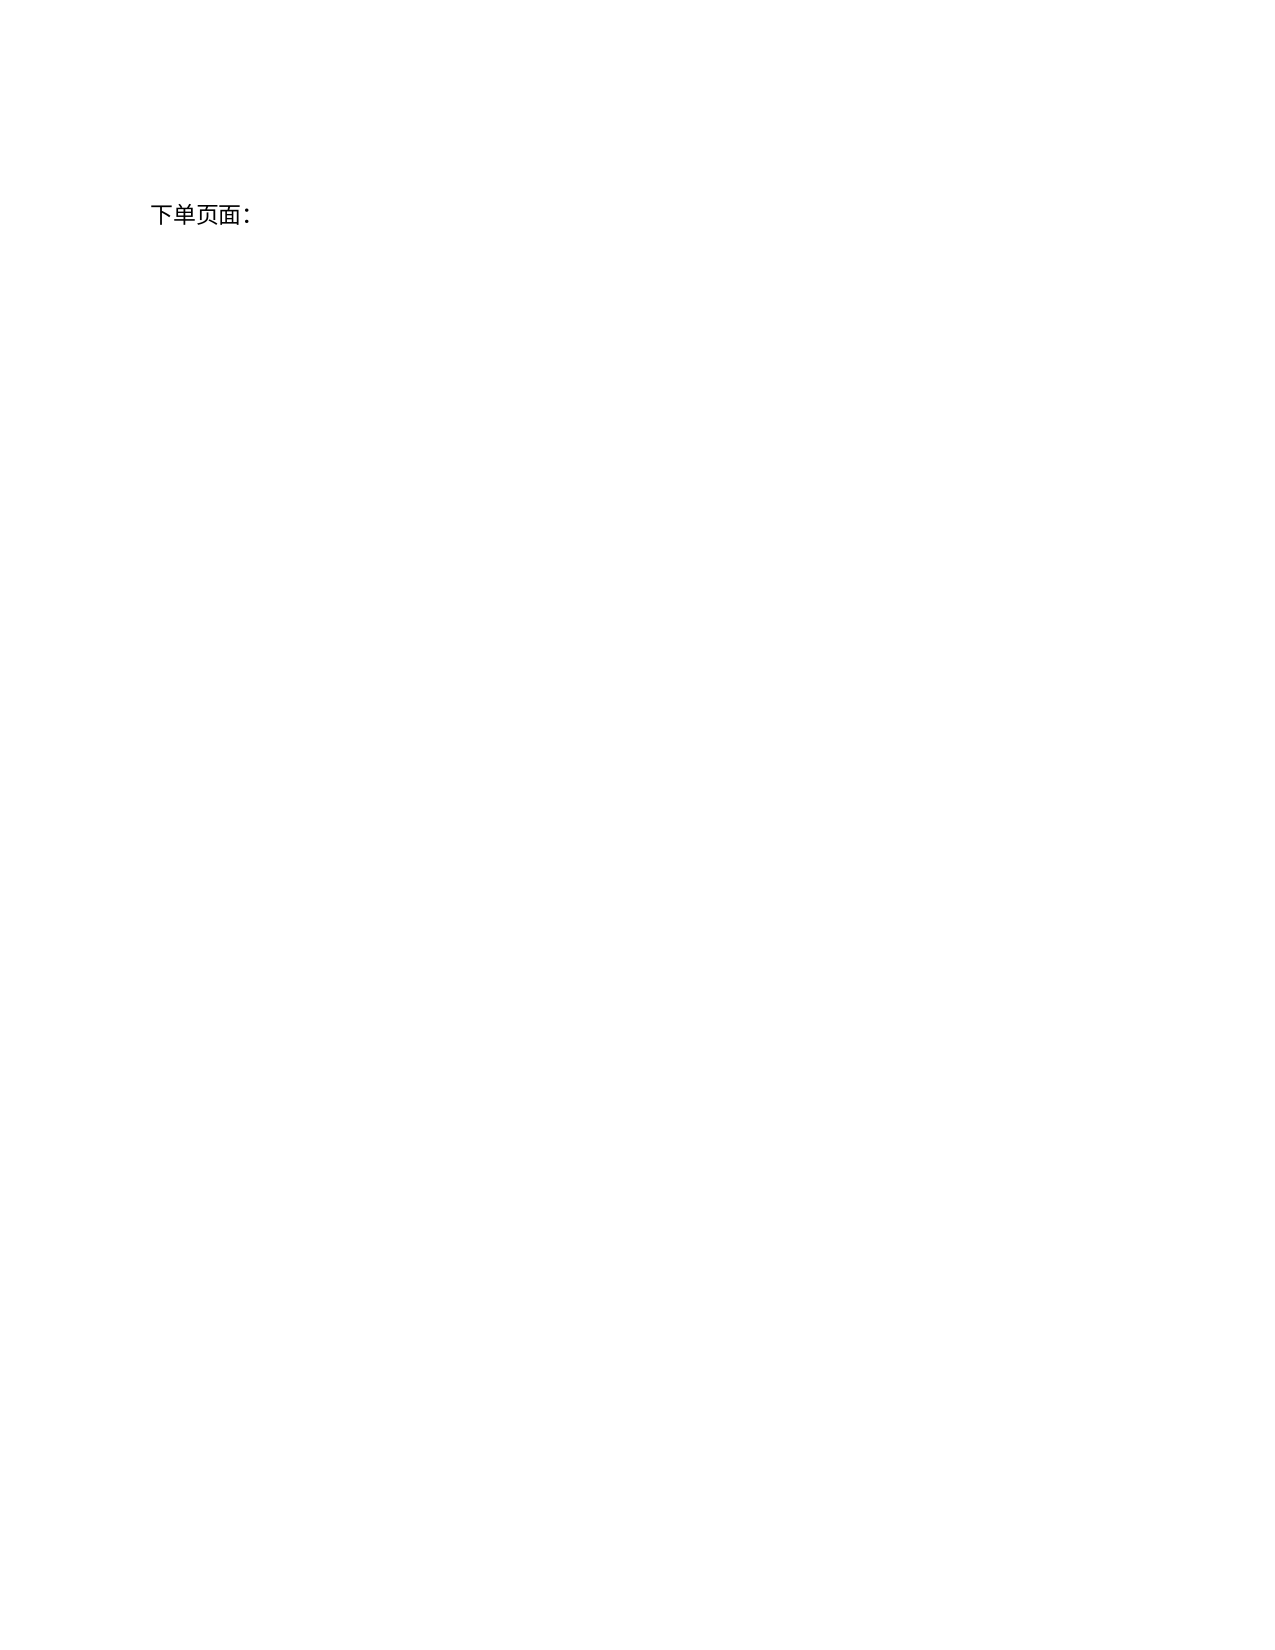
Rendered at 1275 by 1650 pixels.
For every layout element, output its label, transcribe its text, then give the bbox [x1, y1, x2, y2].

text 下单页面： [150, 197, 1125, 230]
